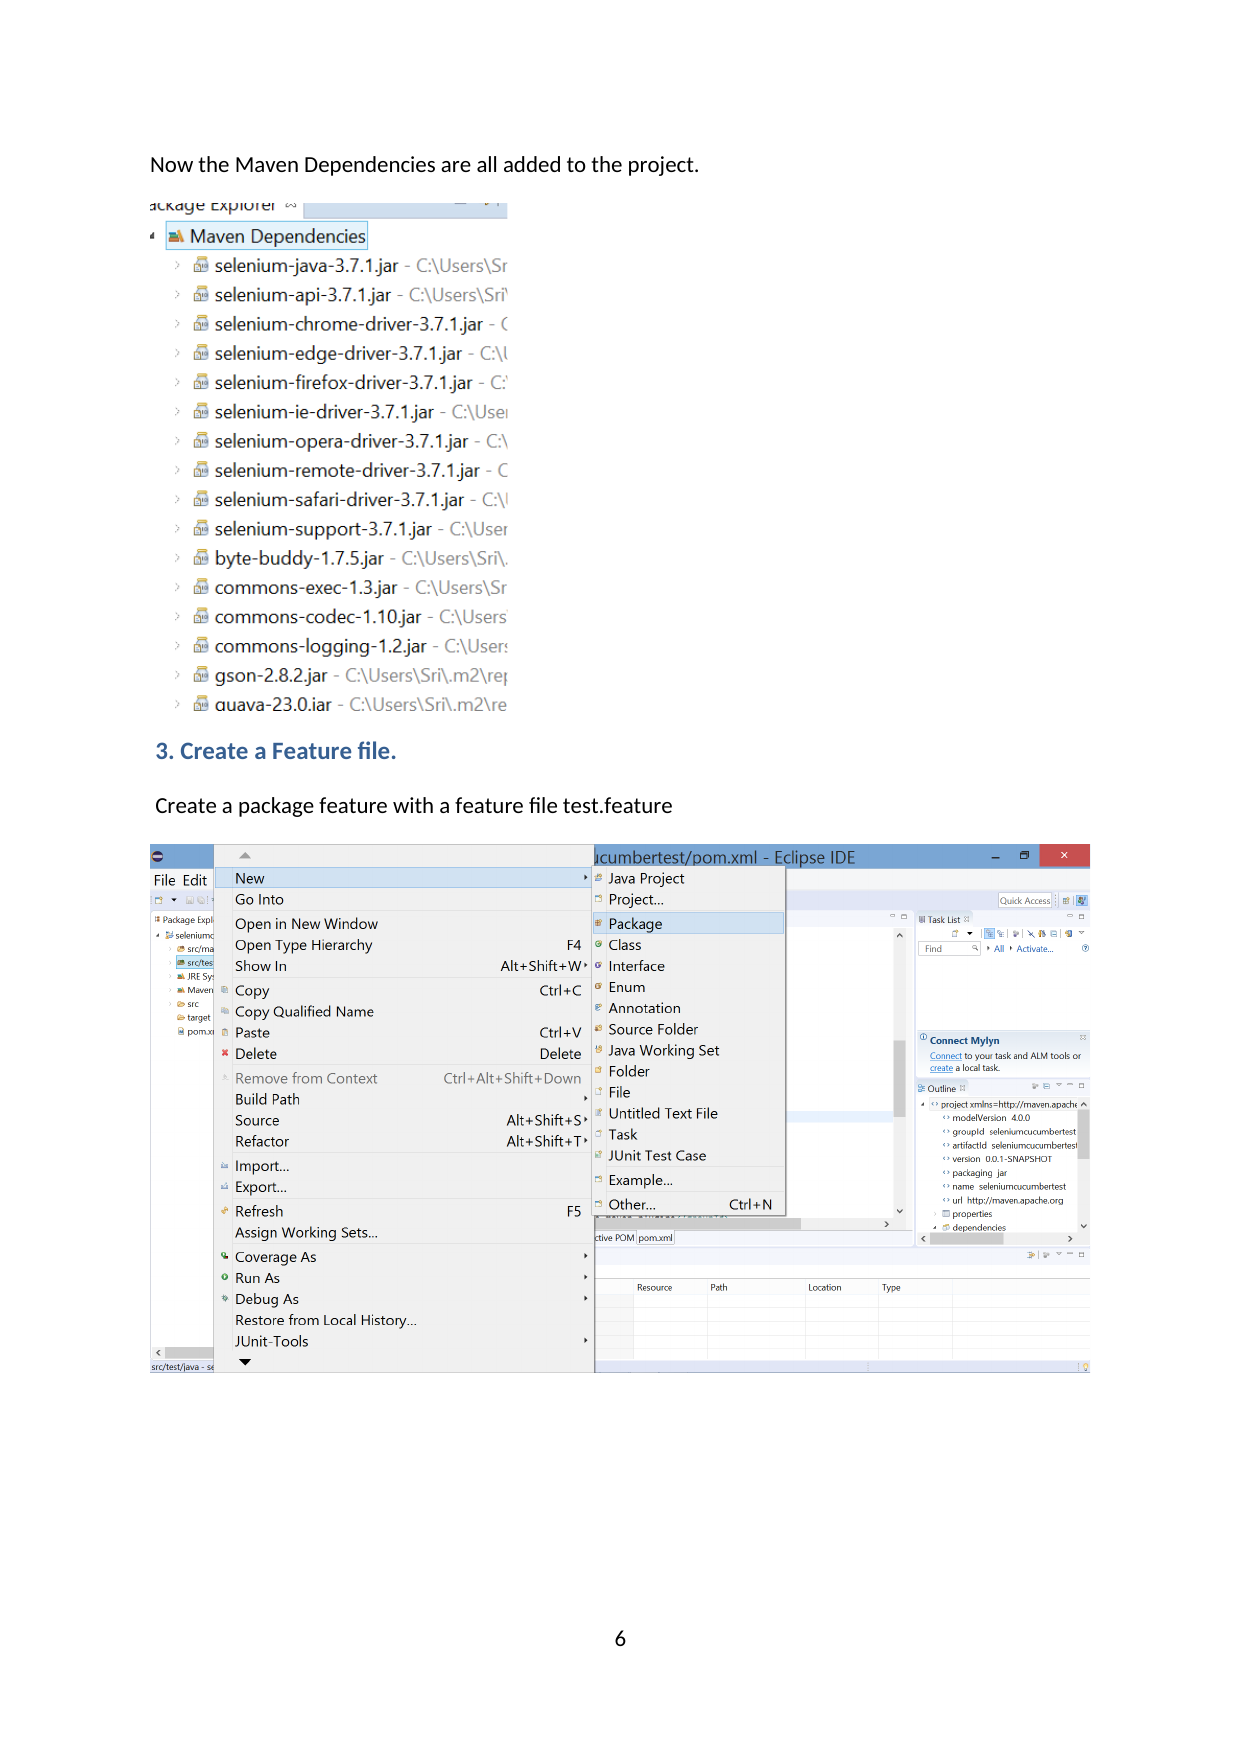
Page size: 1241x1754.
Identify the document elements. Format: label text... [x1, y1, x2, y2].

text Create a package feature with a feature file test.feature [150, 791, 1090, 819]
text Now the Maven Dependencies are all added to the project. [150, 150, 1090, 178]
text 3. Create a Feature file. [150, 735, 1090, 766]
picture [150, 844, 1091, 1373]
picture [150, 203, 508, 711]
